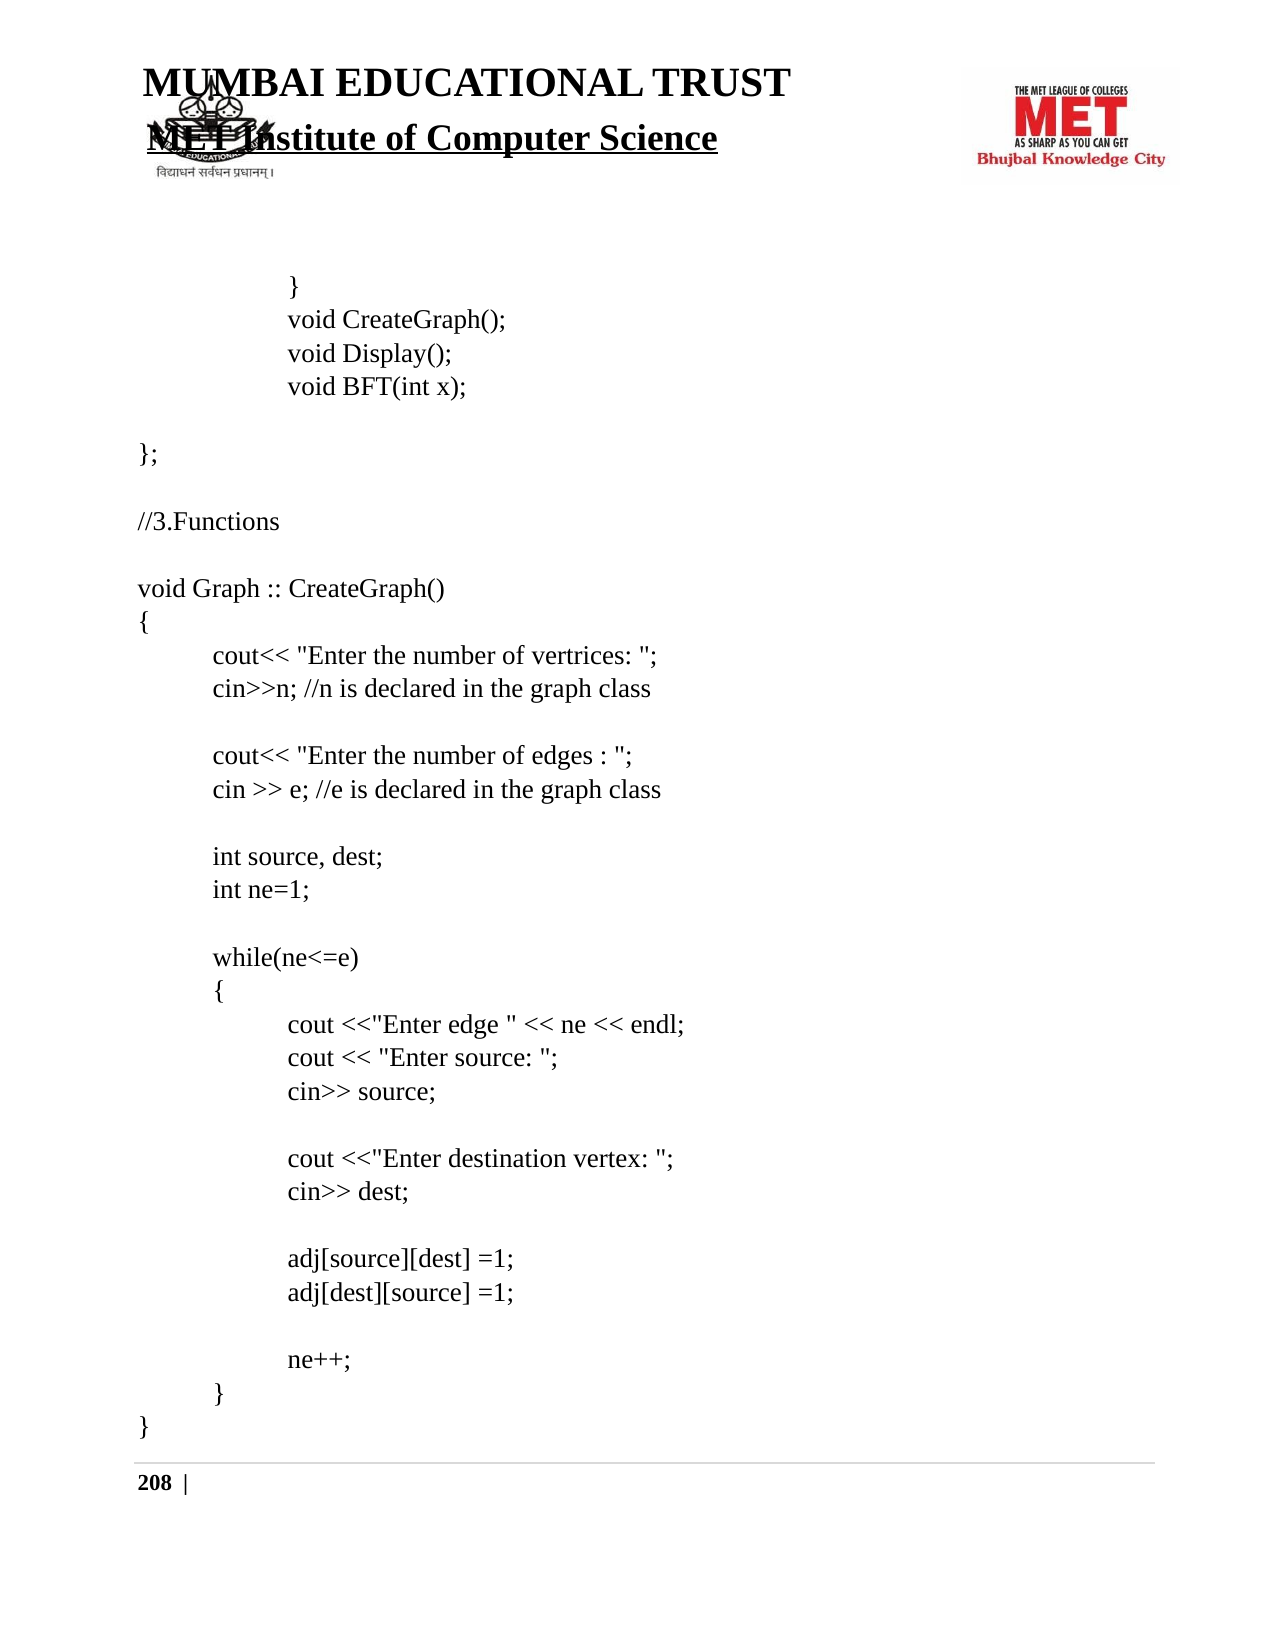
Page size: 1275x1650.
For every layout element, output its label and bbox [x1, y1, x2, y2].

picture [262, 83, 271, 94]
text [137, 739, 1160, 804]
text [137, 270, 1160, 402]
picture [271, 75, 277, 84]
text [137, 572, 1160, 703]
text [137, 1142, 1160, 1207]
picture [146, 75, 277, 152]
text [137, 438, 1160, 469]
picture [225, 75, 235, 86]
picture [961, 67, 1180, 185]
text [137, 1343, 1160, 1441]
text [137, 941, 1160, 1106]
picture [156, 75, 166, 86]
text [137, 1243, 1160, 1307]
picture [192, 75, 204, 93]
picture [146, 153, 277, 179]
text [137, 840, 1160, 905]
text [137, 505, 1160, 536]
